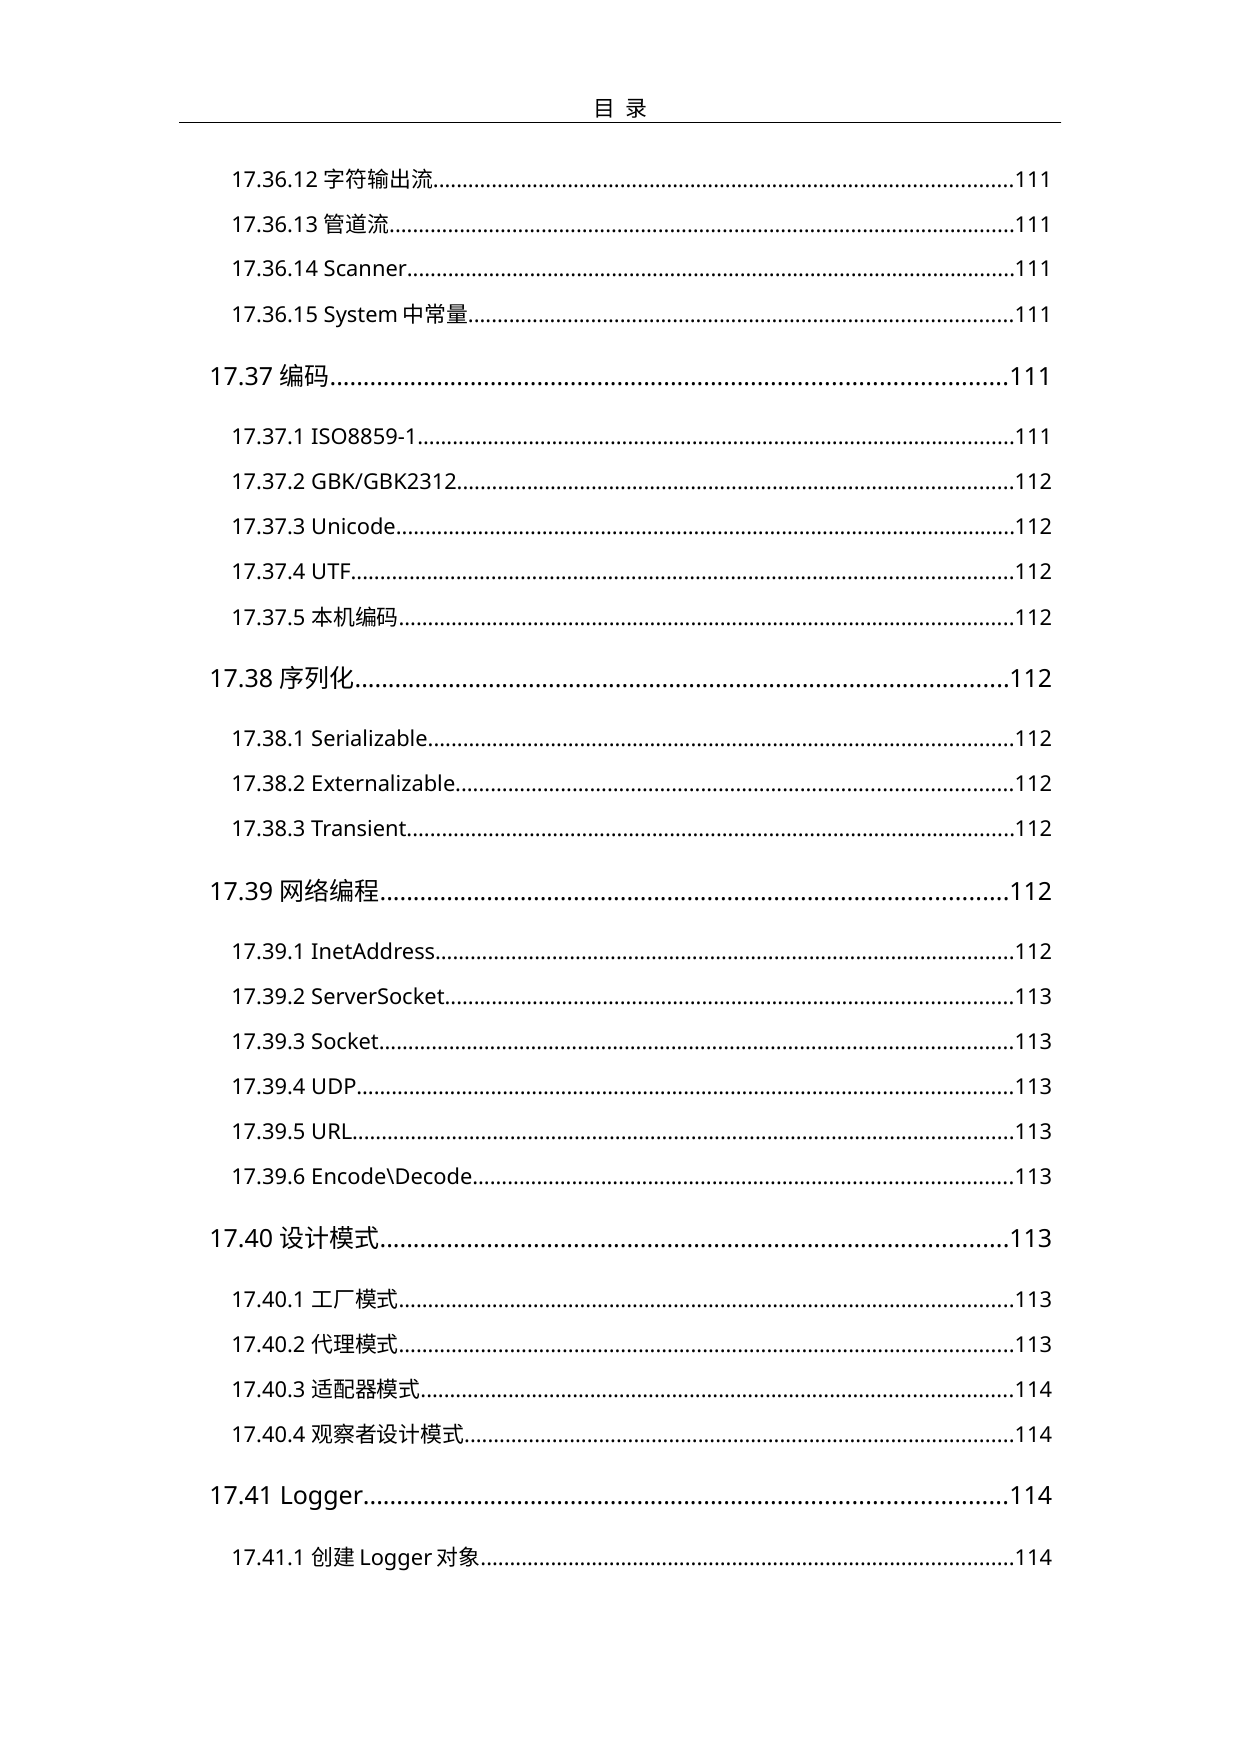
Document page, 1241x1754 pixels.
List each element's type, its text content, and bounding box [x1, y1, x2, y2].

text 17.39.3 Socket 113 [231, 1024, 1053, 1057]
text 17.37.1 ISO8859-1 111 [231, 419, 1053, 452]
text 17.38 序列化 112 [209, 644, 1053, 709]
text 17.36.13 管道流 111 [231, 207, 1053, 239]
text 17.39 网络编程 112 [209, 857, 1053, 922]
text 17.41 Logger 114 [209, 1462, 1053, 1527]
text 17.36.15 System中常量 111 [231, 297, 1053, 329]
text 17.39.5 URL 113 [231, 1114, 1053, 1147]
text 17.37 编码 111 [209, 342, 1053, 407]
text 17.40.3 适配器模式 114 [231, 1372, 1053, 1404]
text 17.36.12 字符输出流 111 [231, 162, 1053, 194]
text 17.39.4 UDP 113 [231, 1069, 1053, 1102]
text 17.40.1 工厂模式 113 [231, 1282, 1053, 1314]
text 17.36.14 Scanner 111 [231, 252, 1053, 284]
text 17.40.4 观察者设计模式 114 [231, 1417, 1053, 1449]
text 17.37.5 本机编码 112 [231, 599, 1053, 632]
text 17.37.4 UTF 112 [231, 554, 1053, 587]
text 17.38.2 Externalizable 112 [231, 767, 1053, 799]
text 17.39.2 ServerSocket 113 [231, 979, 1053, 1012]
text 17.38.1 Serializable 112 [231, 722, 1053, 754]
text 17.39.6 Encode\Decode 113 [231, 1159, 1053, 1192]
text 17.41.1 创建Logger对象 114 [231, 1539, 1053, 1572]
text 17.38.3 Transient 112 [231, 812, 1053, 844]
text 17.37.3 Unicode 112 [231, 509, 1053, 542]
text 17.40.2 代理模式 113 [231, 1327, 1053, 1359]
text 17.37.2 GBK/GBK2312 112 [231, 464, 1053, 497]
text 17.39.1 InetAddress 112 [231, 934, 1053, 967]
text 17.40 设计模式 113 [209, 1204, 1053, 1269]
